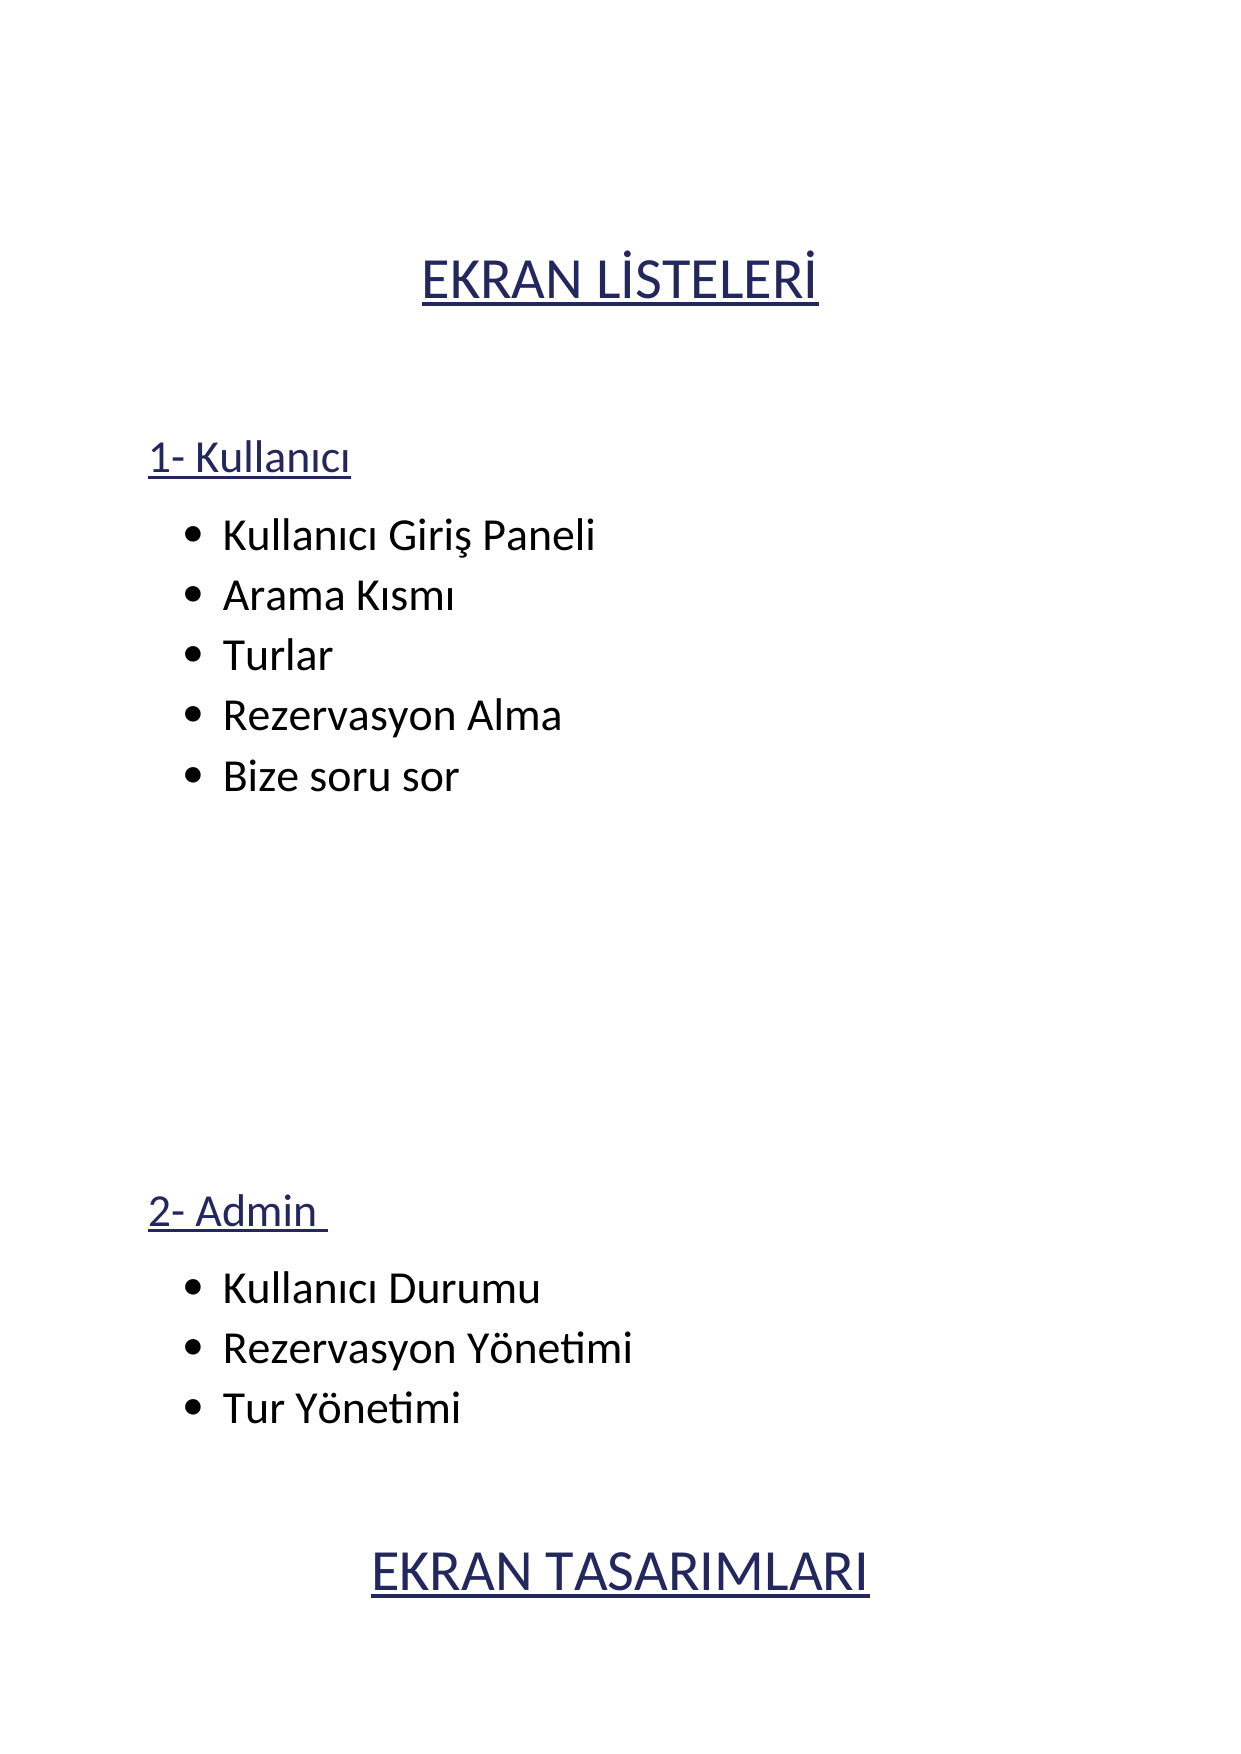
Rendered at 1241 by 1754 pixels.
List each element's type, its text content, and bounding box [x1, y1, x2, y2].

list Tur Yönetimi [185, 1379, 1093, 1435]
list Rezervasyon Alma [185, 686, 1093, 742]
text EKRAN LİSTELERİ [148, 241, 1093, 313]
list Bize soru sor [185, 747, 1093, 803]
list Kullanıcı Giriş Paneli [185, 505, 1093, 561]
list Turlar [185, 626, 1093, 682]
text 1- Kullanıcı [148, 428, 1093, 484]
text EKRAN TASARIMLARI [148, 1533, 1093, 1605]
list Arama Kısmı [185, 566, 1093, 622]
text 2- Admin [148, 1182, 1093, 1238]
list Kullanıcı Durumu [185, 1259, 1093, 1315]
list Rezervasyon Yönetimi [185, 1319, 1093, 1375]
